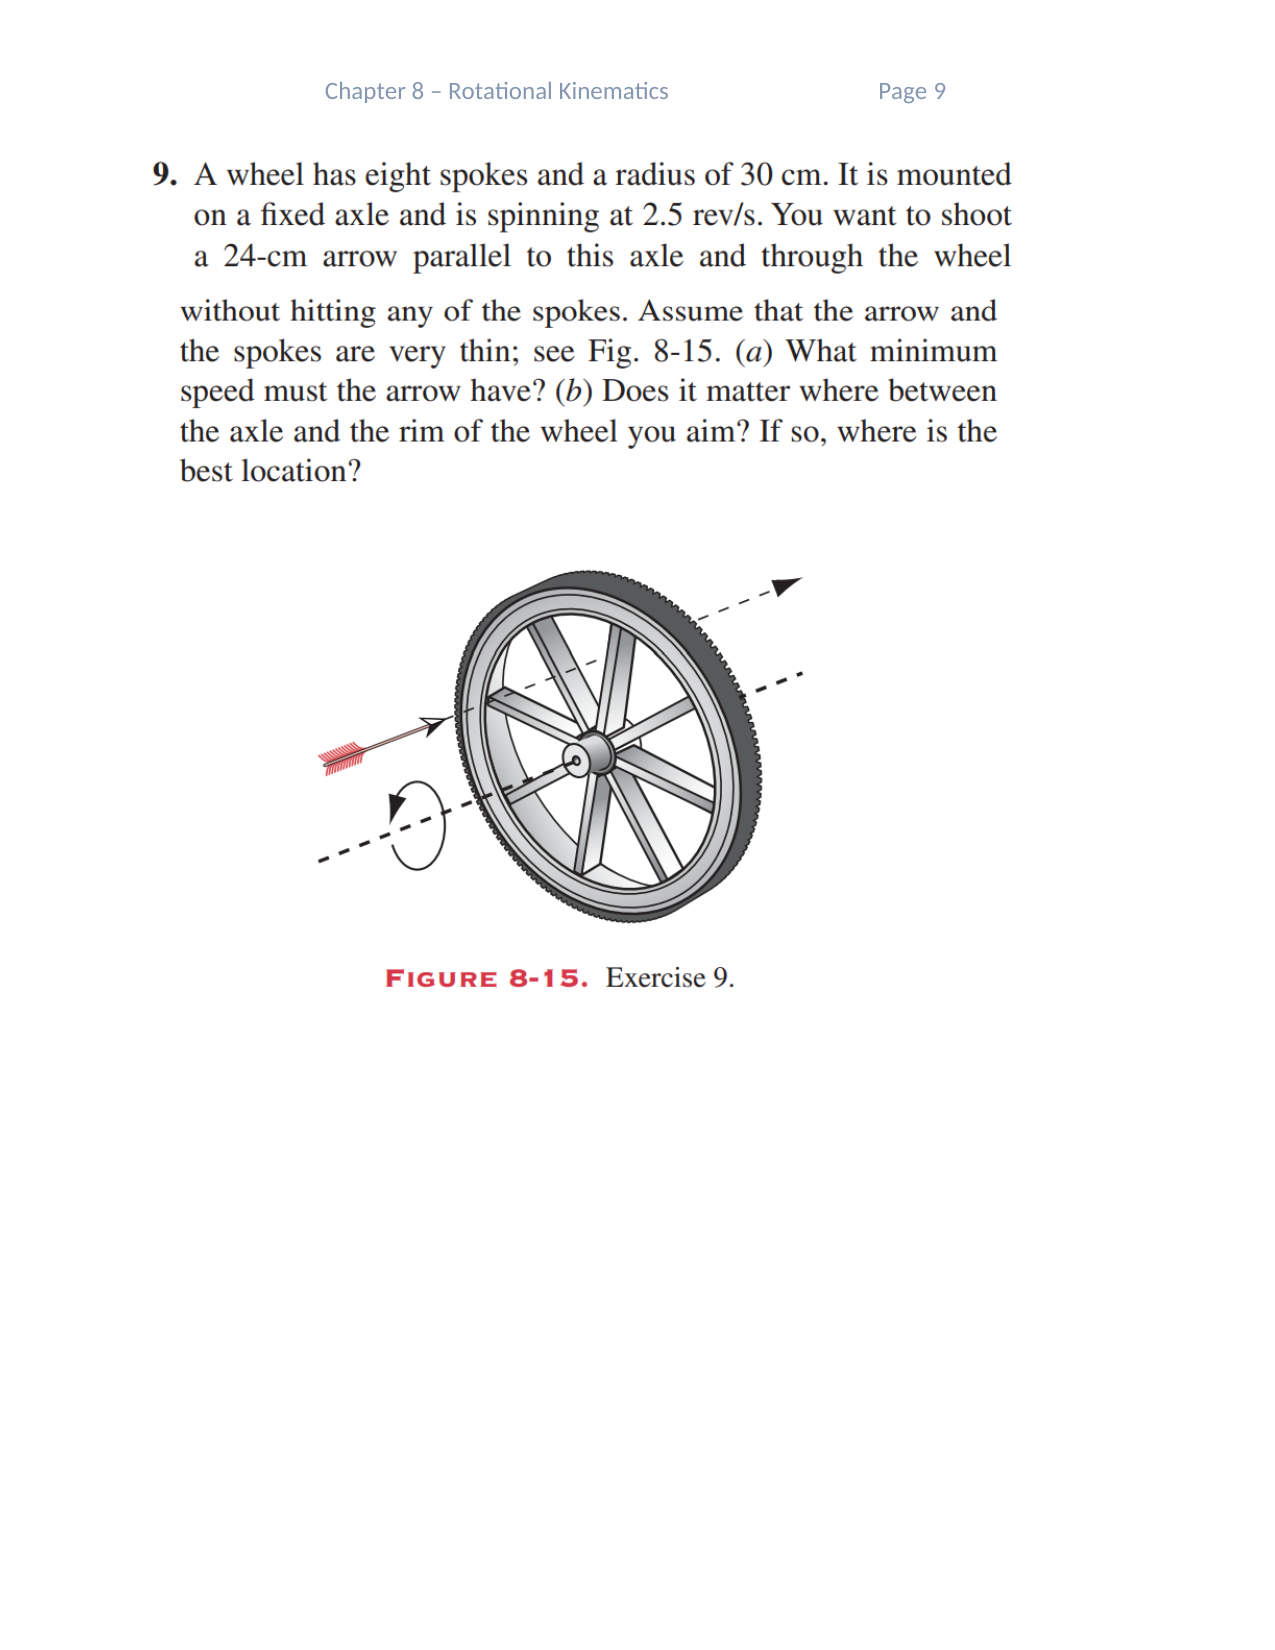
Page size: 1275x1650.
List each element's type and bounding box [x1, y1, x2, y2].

picture [135, 281, 1039, 1016]
picture [135, 150, 1033, 280]
